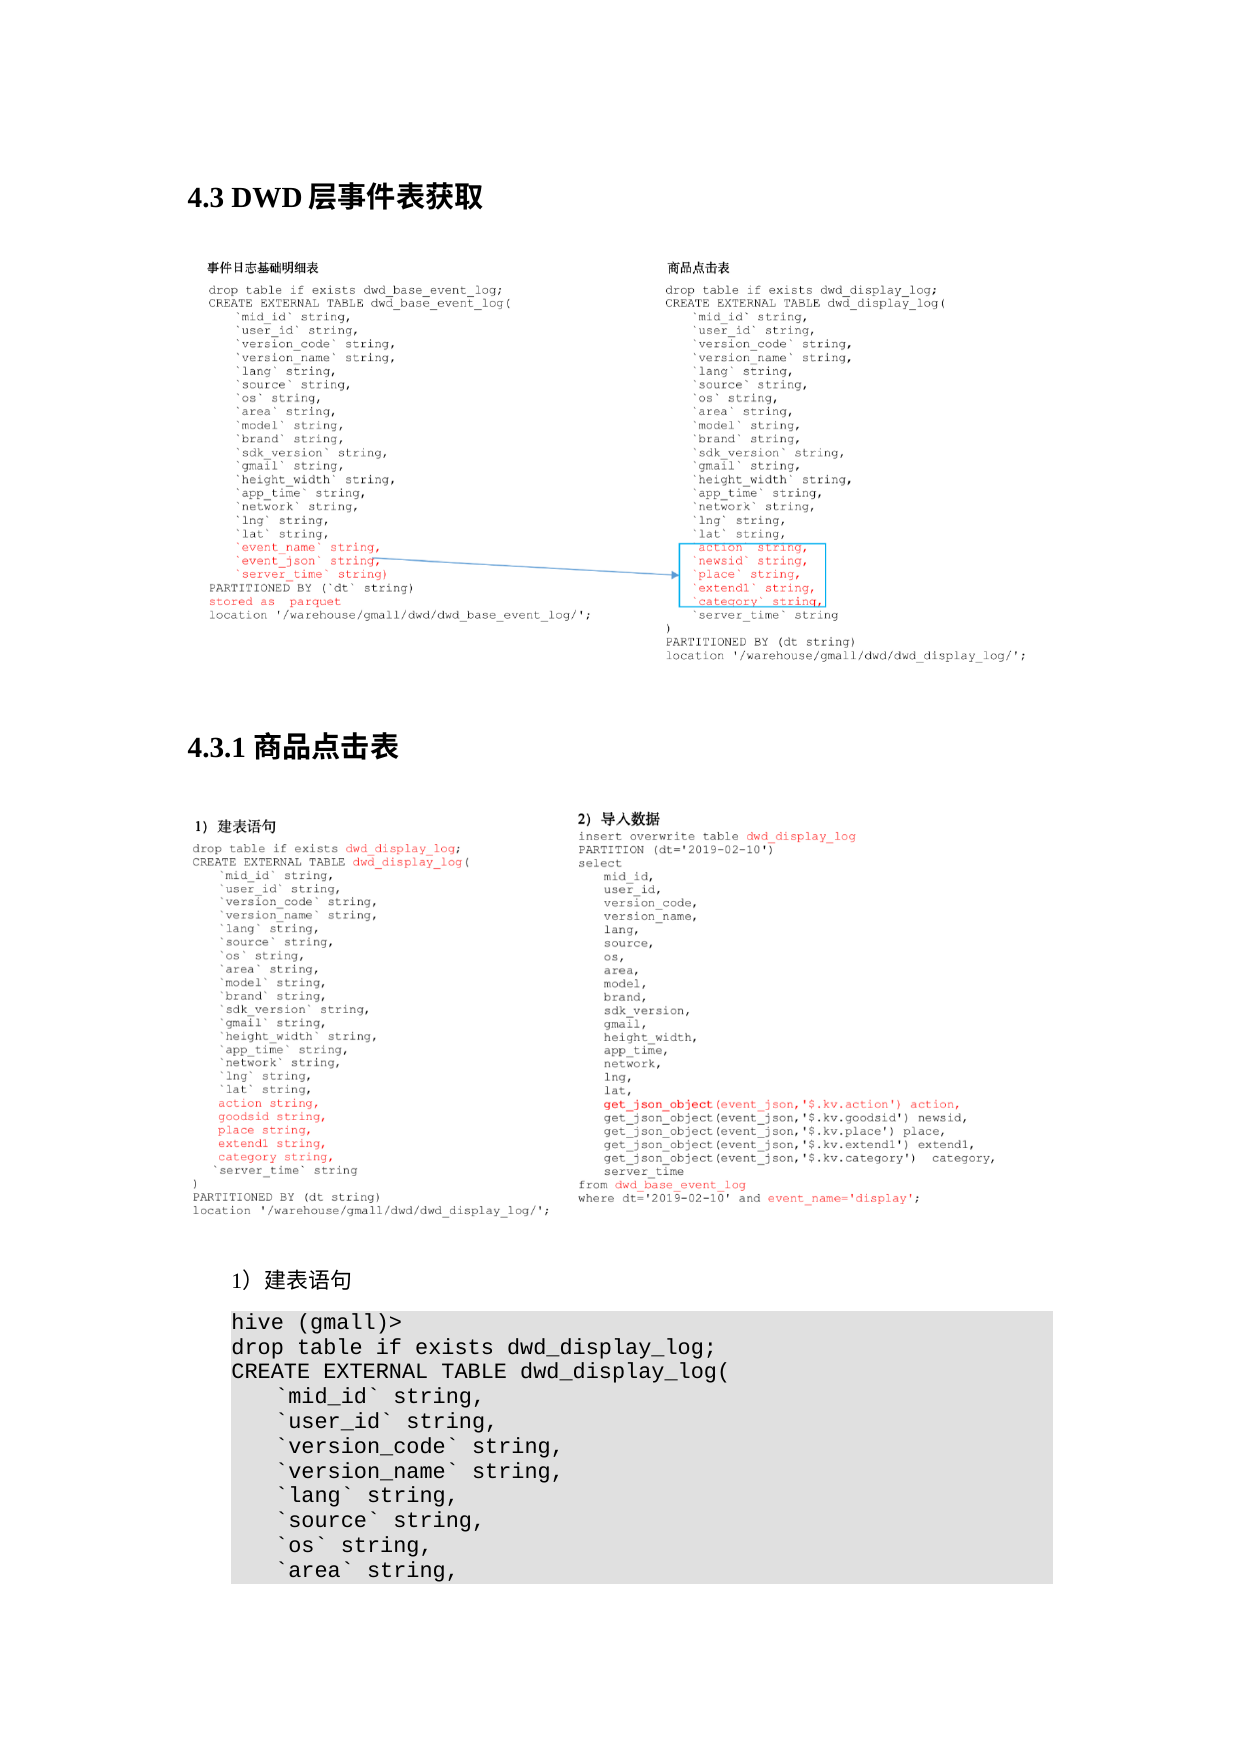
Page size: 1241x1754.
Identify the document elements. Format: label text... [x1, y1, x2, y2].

text `user_id` string, [231, 1410, 1053, 1435]
text 1）建表语句 [187, 1263, 1053, 1295]
text `os` string, [231, 1534, 1053, 1559]
text `version_code` string, [231, 1435, 1053, 1460]
text `version_name` string, [231, 1460, 1053, 1485]
subtitle 4.3 DWD层事件表获取 [187, 162, 1053, 227]
text drop table if exists dwd_display_log; [231, 1336, 1053, 1361]
text `mid_id` string, [231, 1386, 1053, 1410]
text `source` string, [231, 1509, 1053, 1534]
picture [187, 807, 1051, 1244]
text hive (gmall)> [231, 1311, 1053, 1336]
text CREATE EXTERNAL TABLE dwd_display_log( [231, 1361, 1053, 1386]
picture [187, 257, 1052, 705]
text `lang` string, [231, 1485, 1053, 1509]
text `area` string, [231, 1559, 1053, 1584]
subtitle 4.3.1 商品点击表 [187, 712, 1053, 777]
